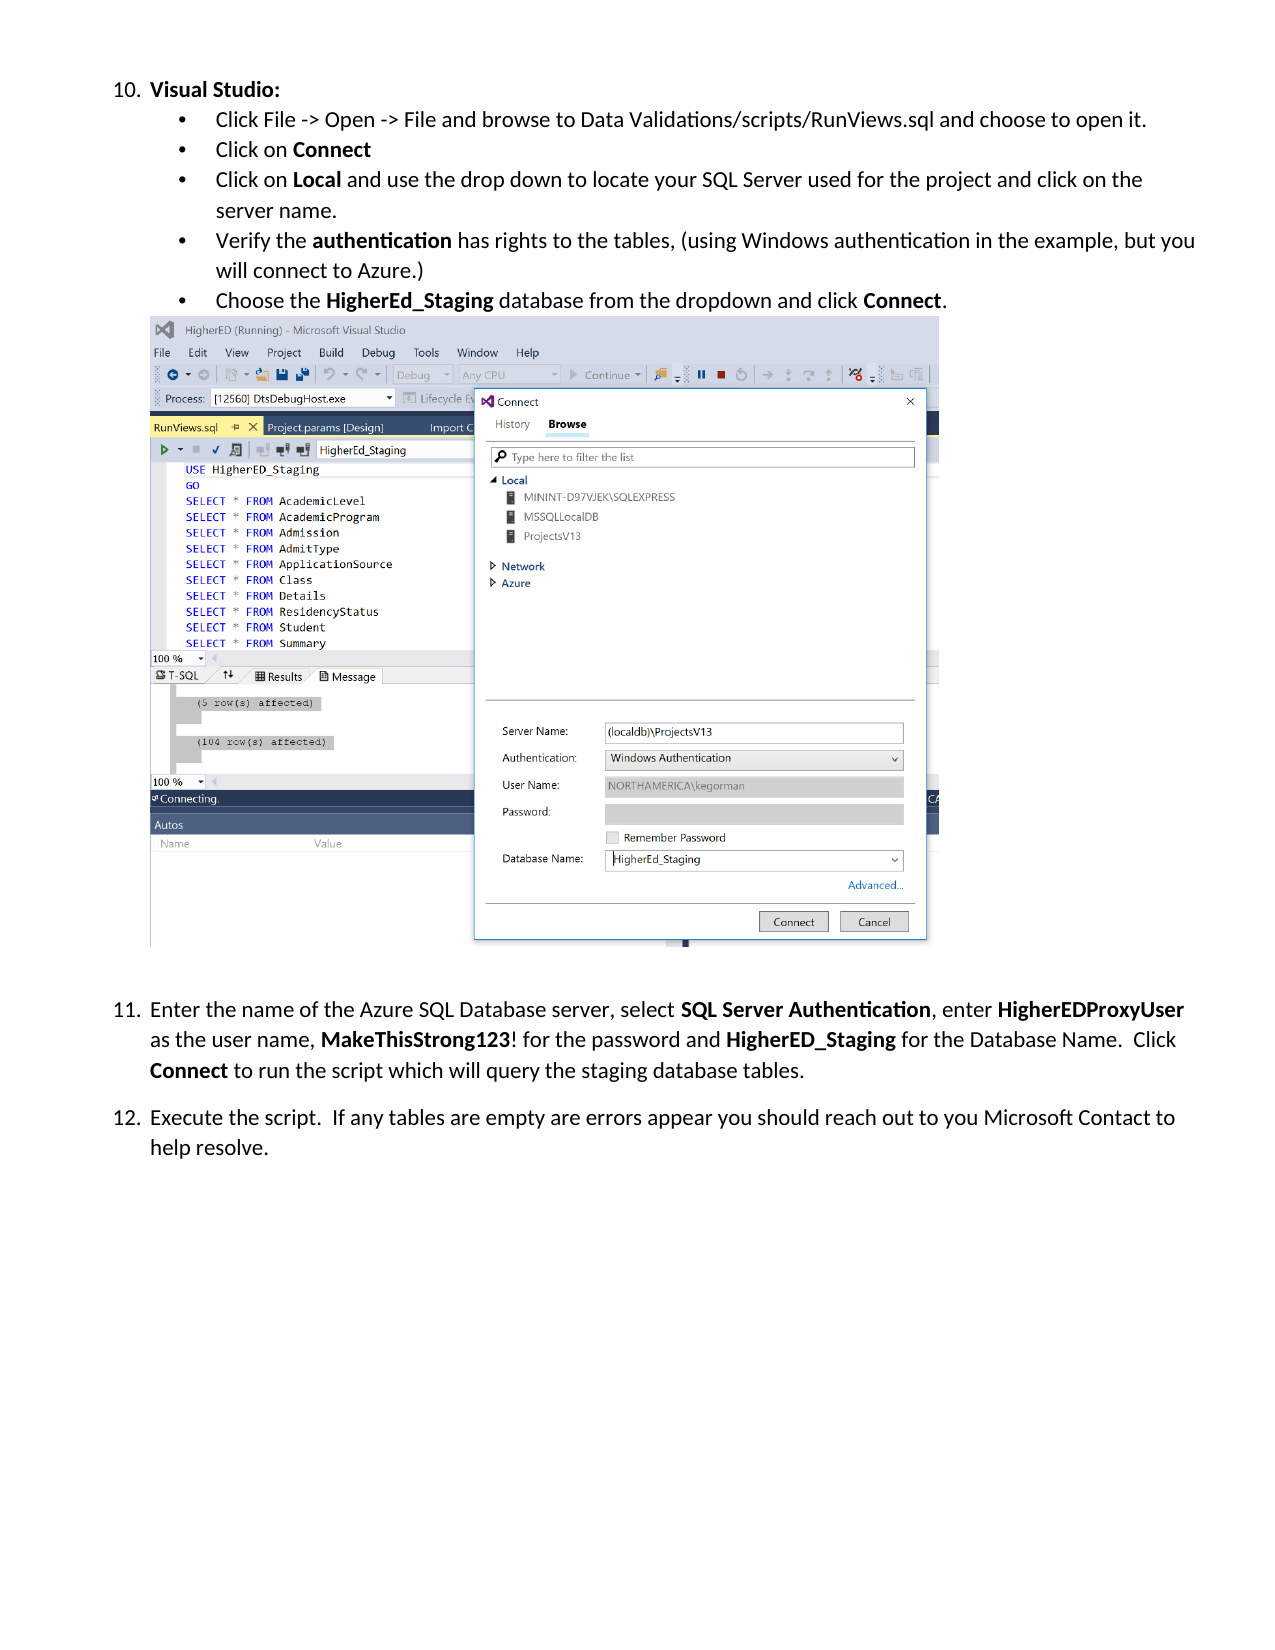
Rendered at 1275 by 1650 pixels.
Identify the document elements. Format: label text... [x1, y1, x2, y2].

list Enter the name of the Azure SQL Database server, select SQL Server Authentication, enter HigherEDProxyUser as the user name, MakeThisStrong123! for the password and HigherED_Staging for the Database Name. Click Connect to run the script which will query the staging database tables. [112, 995, 1200, 1084]
list Click on Local and use the drop down to locate your SQL Server used for the project and click on the server name. [178, 166, 1200, 224]
list Click File -> Open -> File and browse to Data Validations/scripts/RunViews.sql and choose to open it. [178, 105, 1200, 133]
list Choose the HigherEd_Staging database from the dropdown and click Connect. [178, 286, 1200, 314]
picture [150, 316, 939, 947]
list Click on Connect [178, 135, 1200, 163]
list Verify the authentication has rights to the tables, (using Windows authentication in the example, but you will connect to Azure.) [178, 226, 1200, 284]
list Execute the script. If any tables are empty are errors appear you should reach out to you Microsoft Contact to help resolve. [112, 1103, 1200, 1161]
list Visual Studio: [112, 75, 1200, 103]
